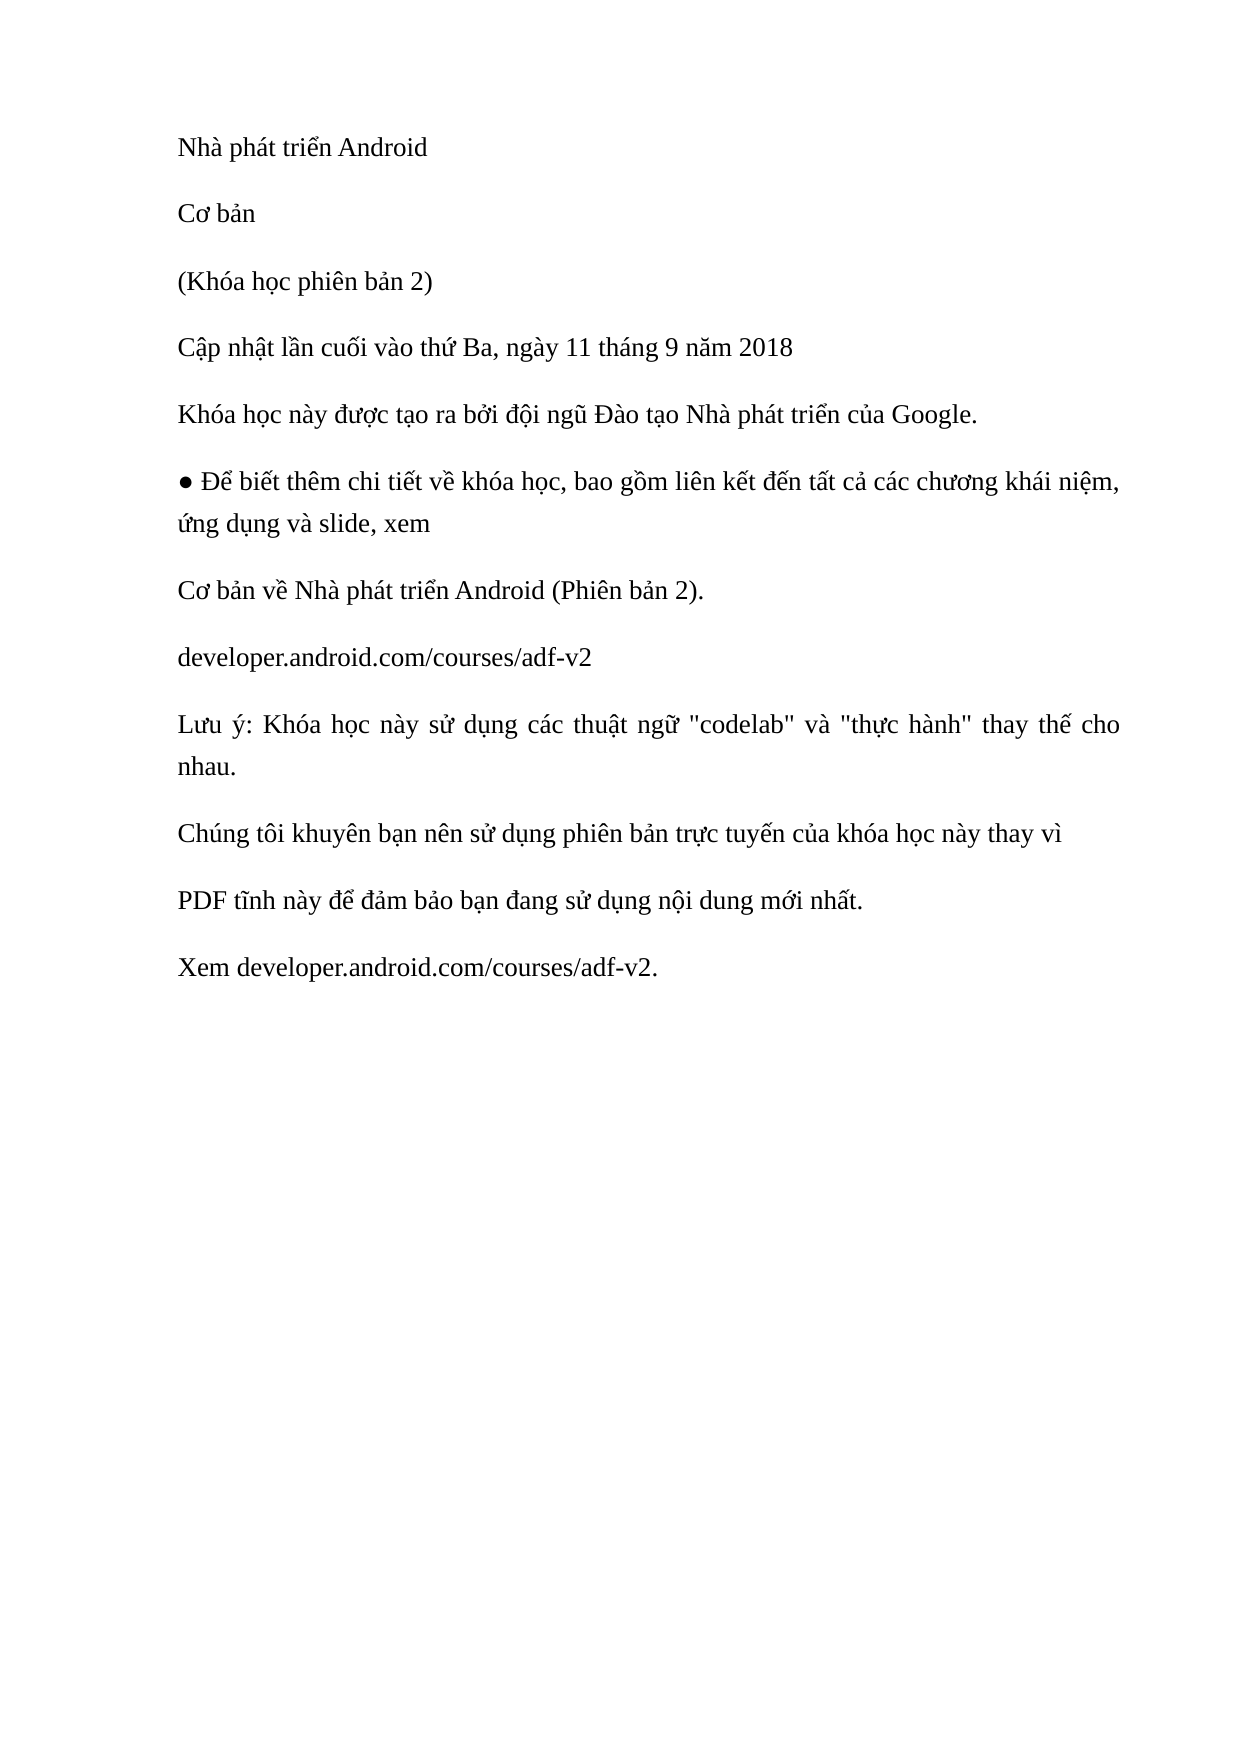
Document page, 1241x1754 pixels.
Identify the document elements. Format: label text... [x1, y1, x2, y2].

text Cơ bản về Nhà phát triển Android (Phiên bản 2). [177, 574, 1122, 606]
text Cơ bản [177, 198, 1122, 229]
text Cập nhật lần cuối vào thứ Ba, ngày 11 tháng 9 năm 2018 [177, 332, 1122, 363]
text Lưu ý: Khóa học này sử dụng các thuật ngữ "codelab" và "thực hành" thay thế cho nhau. [177, 708, 1122, 782]
text ● Để biết thêm chi tiết về khóa học, bao gồm liên kết đến tất cả các chương khái niệm, ứng dụng và slide, xem [177, 466, 1122, 539]
text PDF tĩnh này để đảm bảo bạn đang sử dụng nội dung mới nhất. [177, 884, 1122, 916]
text Xem developer.android.com/courses/adf-v2. [177, 951, 1122, 982]
text (Khóa học phiên bản 2) [177, 264, 1122, 296]
text Nhà phát triển Android [177, 131, 1122, 162]
text Chúng tôi khuyên bạn nên sử dụng phiên bản trực tuyến của khóa học này thay vì [177, 817, 1122, 848]
text Khóa học này được tạo ra bởi đội ngũ Đào tạo Nhà phát triển của Google. [177, 398, 1122, 430]
text developer.android.com/courses/adf-v2 [177, 641, 1122, 673]
